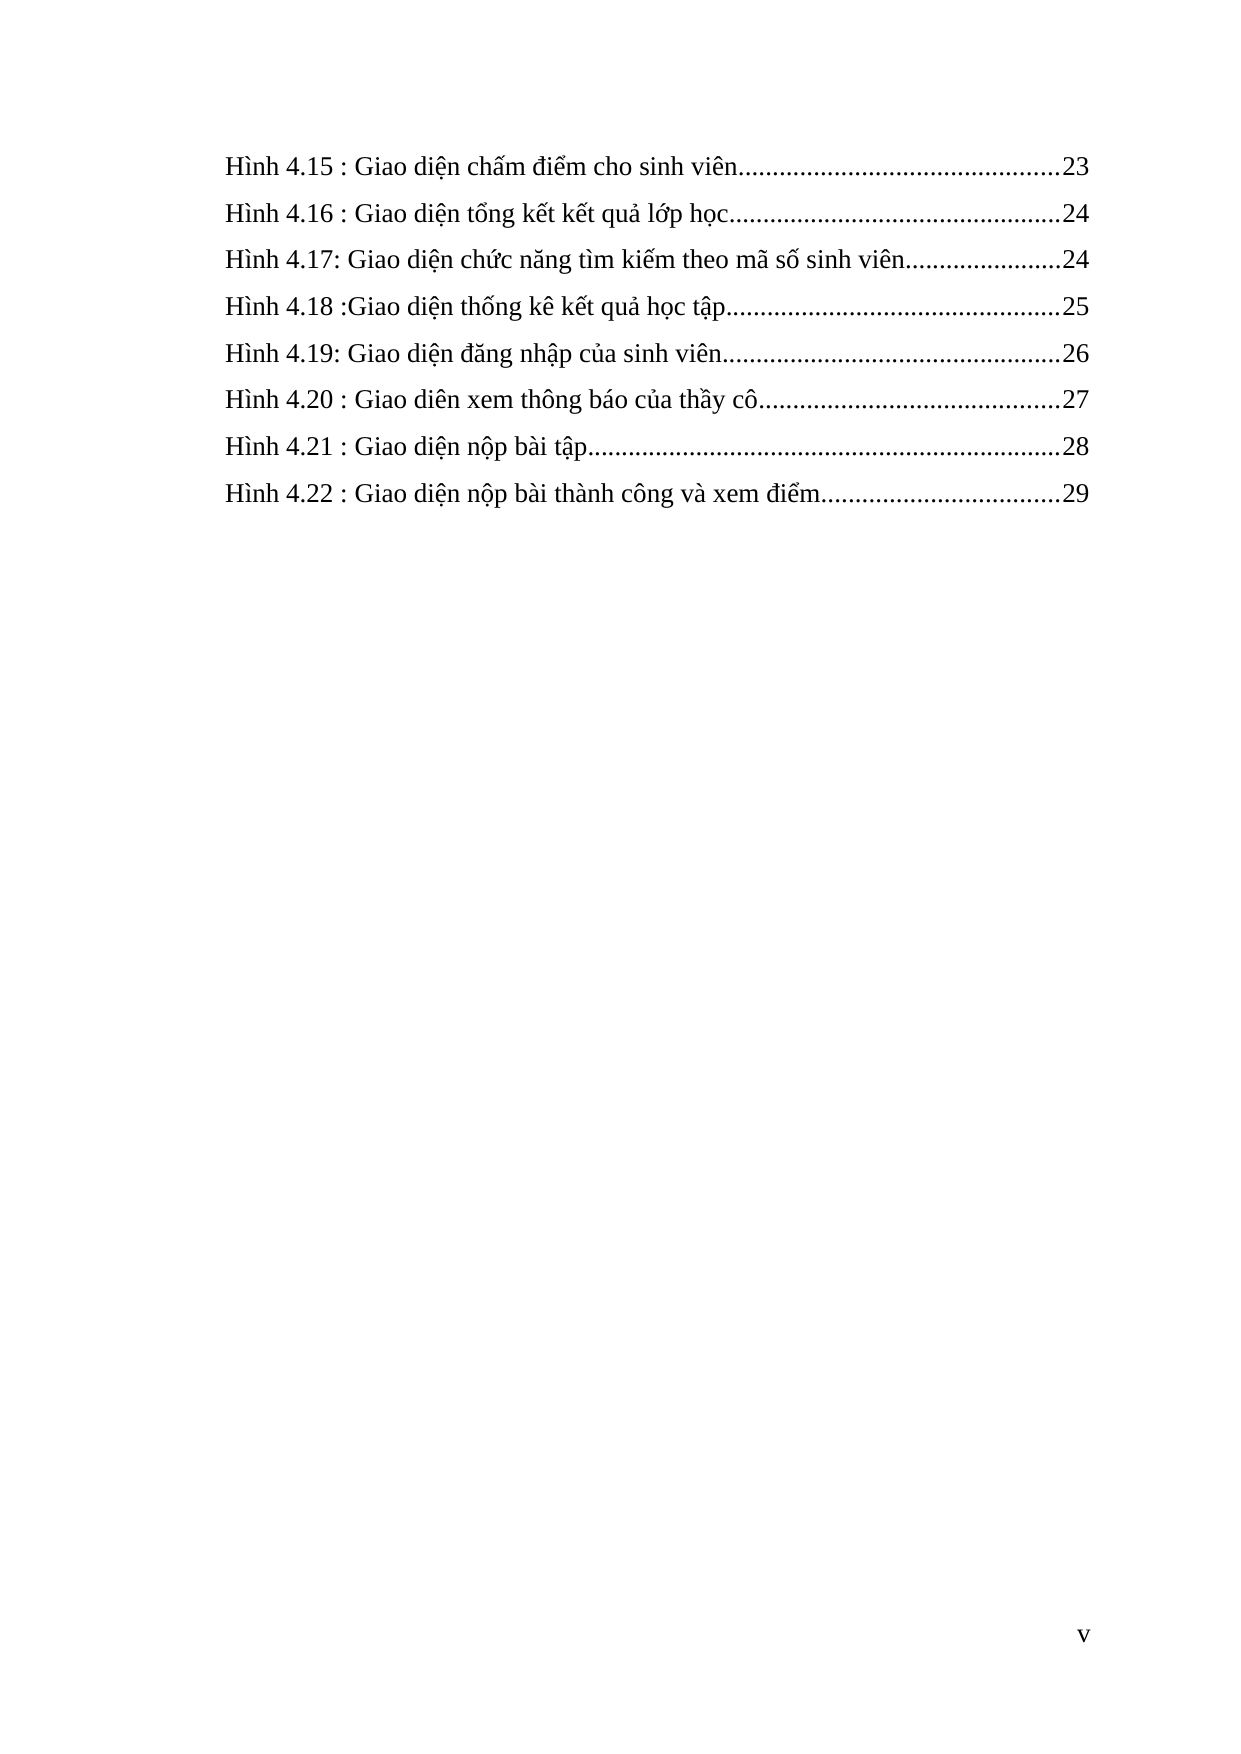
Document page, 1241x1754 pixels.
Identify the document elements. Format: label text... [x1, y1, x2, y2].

text Hình 4.17: Giao diện chức năng tìm kiếm theo mã số sinh viên 24 [150, 243, 1090, 274]
text Hình 4.18 :Giao diện thống kê kết quả học tập 25 [150, 290, 1090, 321]
text Hình 4.21 : Giao diện nộp bài tập 28 [150, 430, 1090, 461]
text Hình 4.15 : Giao diện chấm điểm cho sinh viên 23 [150, 150, 1090, 181]
text Hình 4.16 : Giao diện tổng kết kết quả lớp học 24 [150, 197, 1090, 228]
text Hình 4.22 : Giao diện nộp bài thành công và xem điểm 29 [150, 477, 1090, 508]
text Hình 4.20 : Giao diên xem thông báo của thầy cô 27 [150, 383, 1090, 414]
text Hình 4.19: Giao diện đăng nhập của sinh viên 26 [150, 337, 1090, 368]
